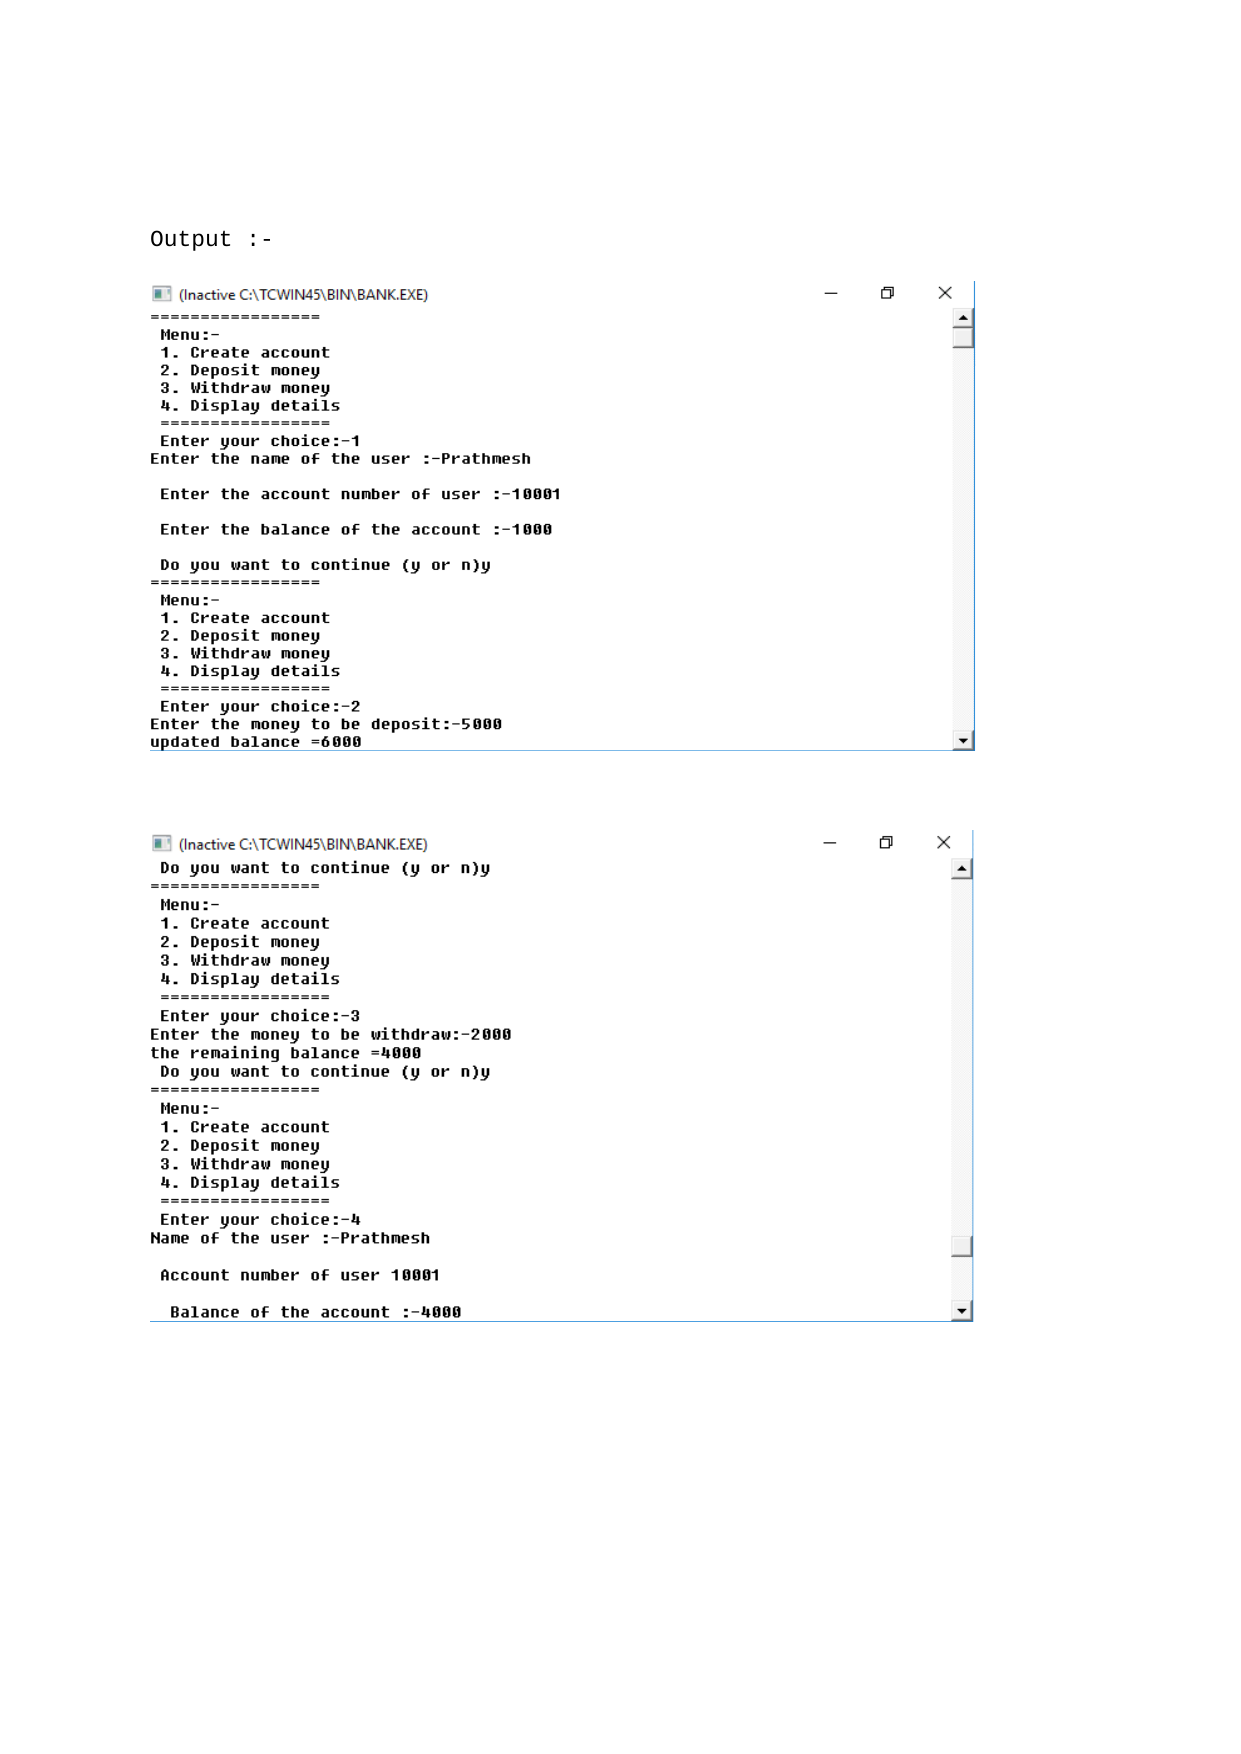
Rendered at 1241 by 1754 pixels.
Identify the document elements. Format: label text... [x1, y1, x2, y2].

text Output :- [150, 228, 1090, 254]
picture [150, 281, 976, 751]
picture [150, 830, 974, 1322]
